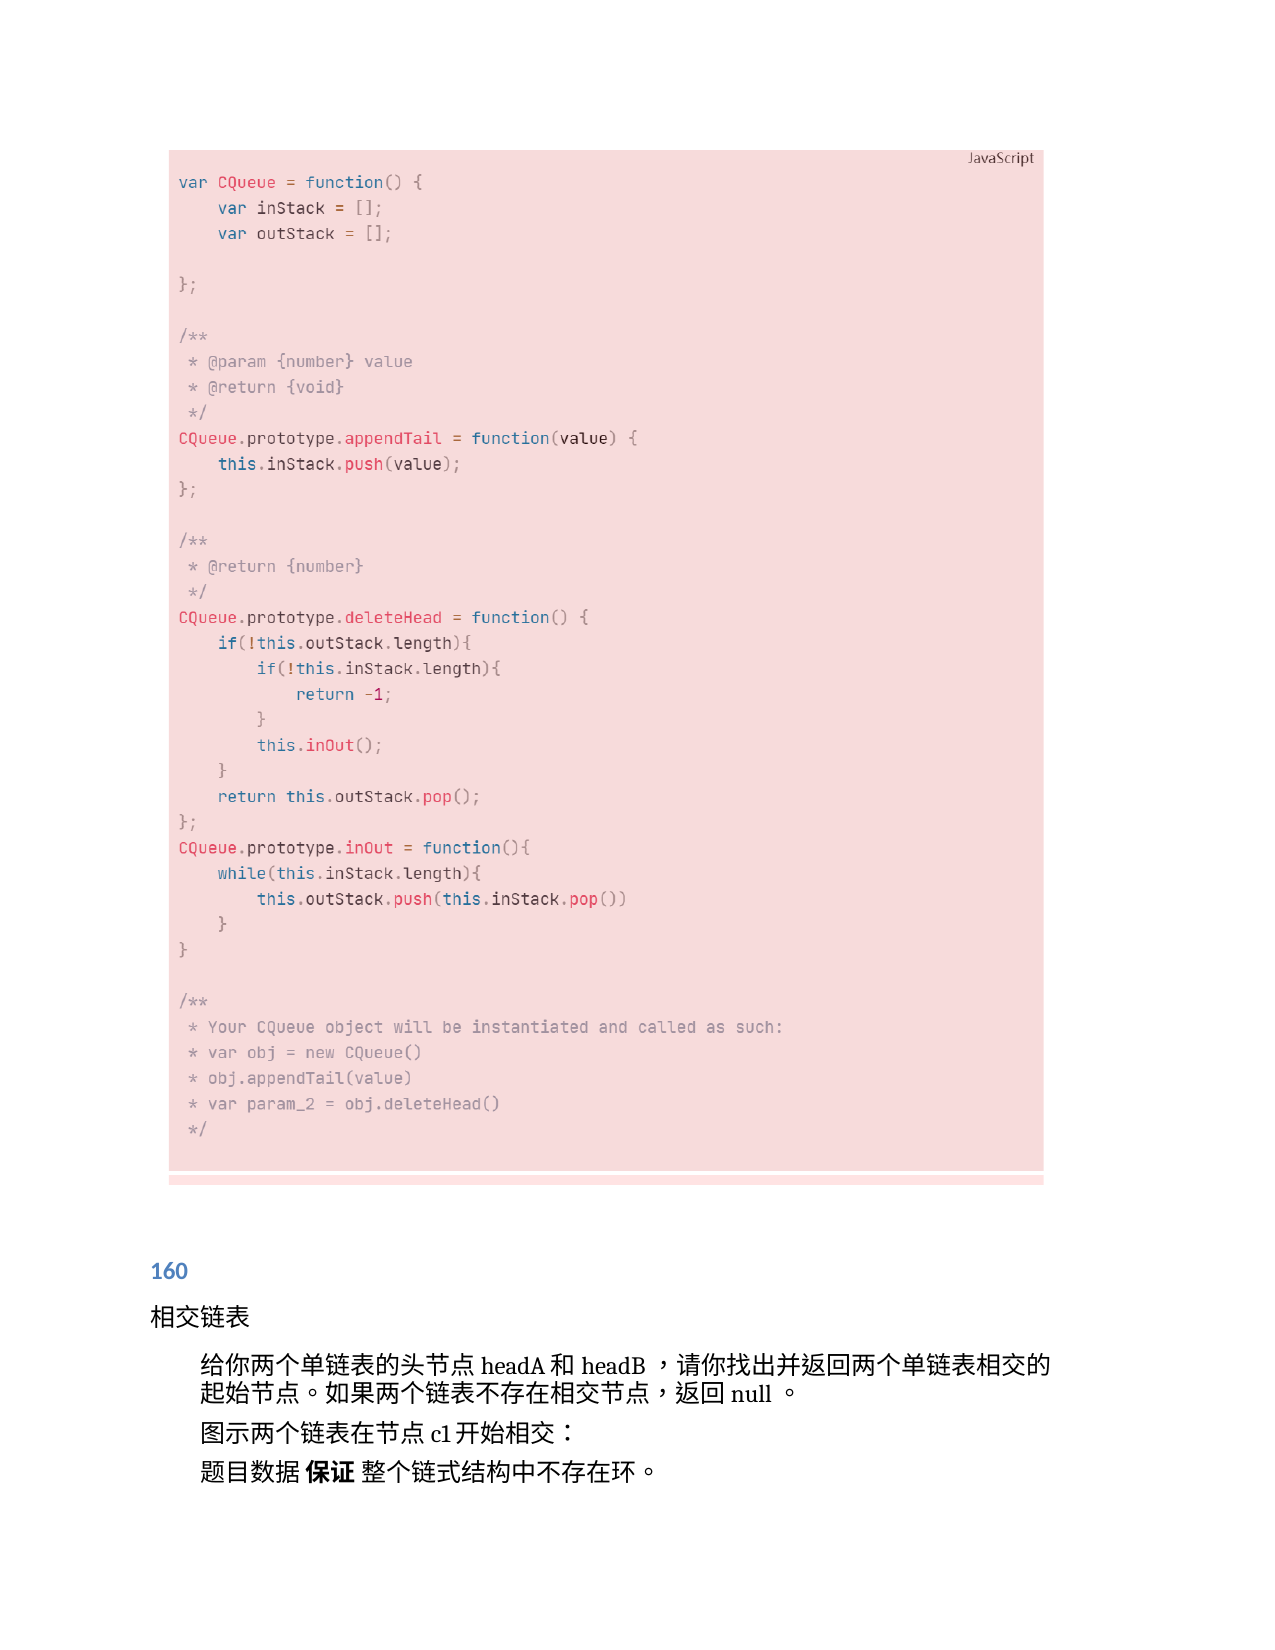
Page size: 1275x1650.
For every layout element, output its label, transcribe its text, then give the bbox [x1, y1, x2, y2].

text 给你两个单链表的头节点 headA 和 headB ，请你找出并返回两个单链表相交的起始节点。如果两个链表不存在相交节点，返回 null 。 [200, 1352, 1075, 1409]
text 图示两个链表在节点 c1 开始相交： [200, 1419, 1075, 1448]
text 相交链表 [150, 1304, 1125, 1333]
subtitle 160 [150, 1255, 1125, 1285]
text 题目数据 保证 整个链式结构中不存在环。 [200, 1459, 1075, 1487]
picture [168, 150, 1044, 1185]
